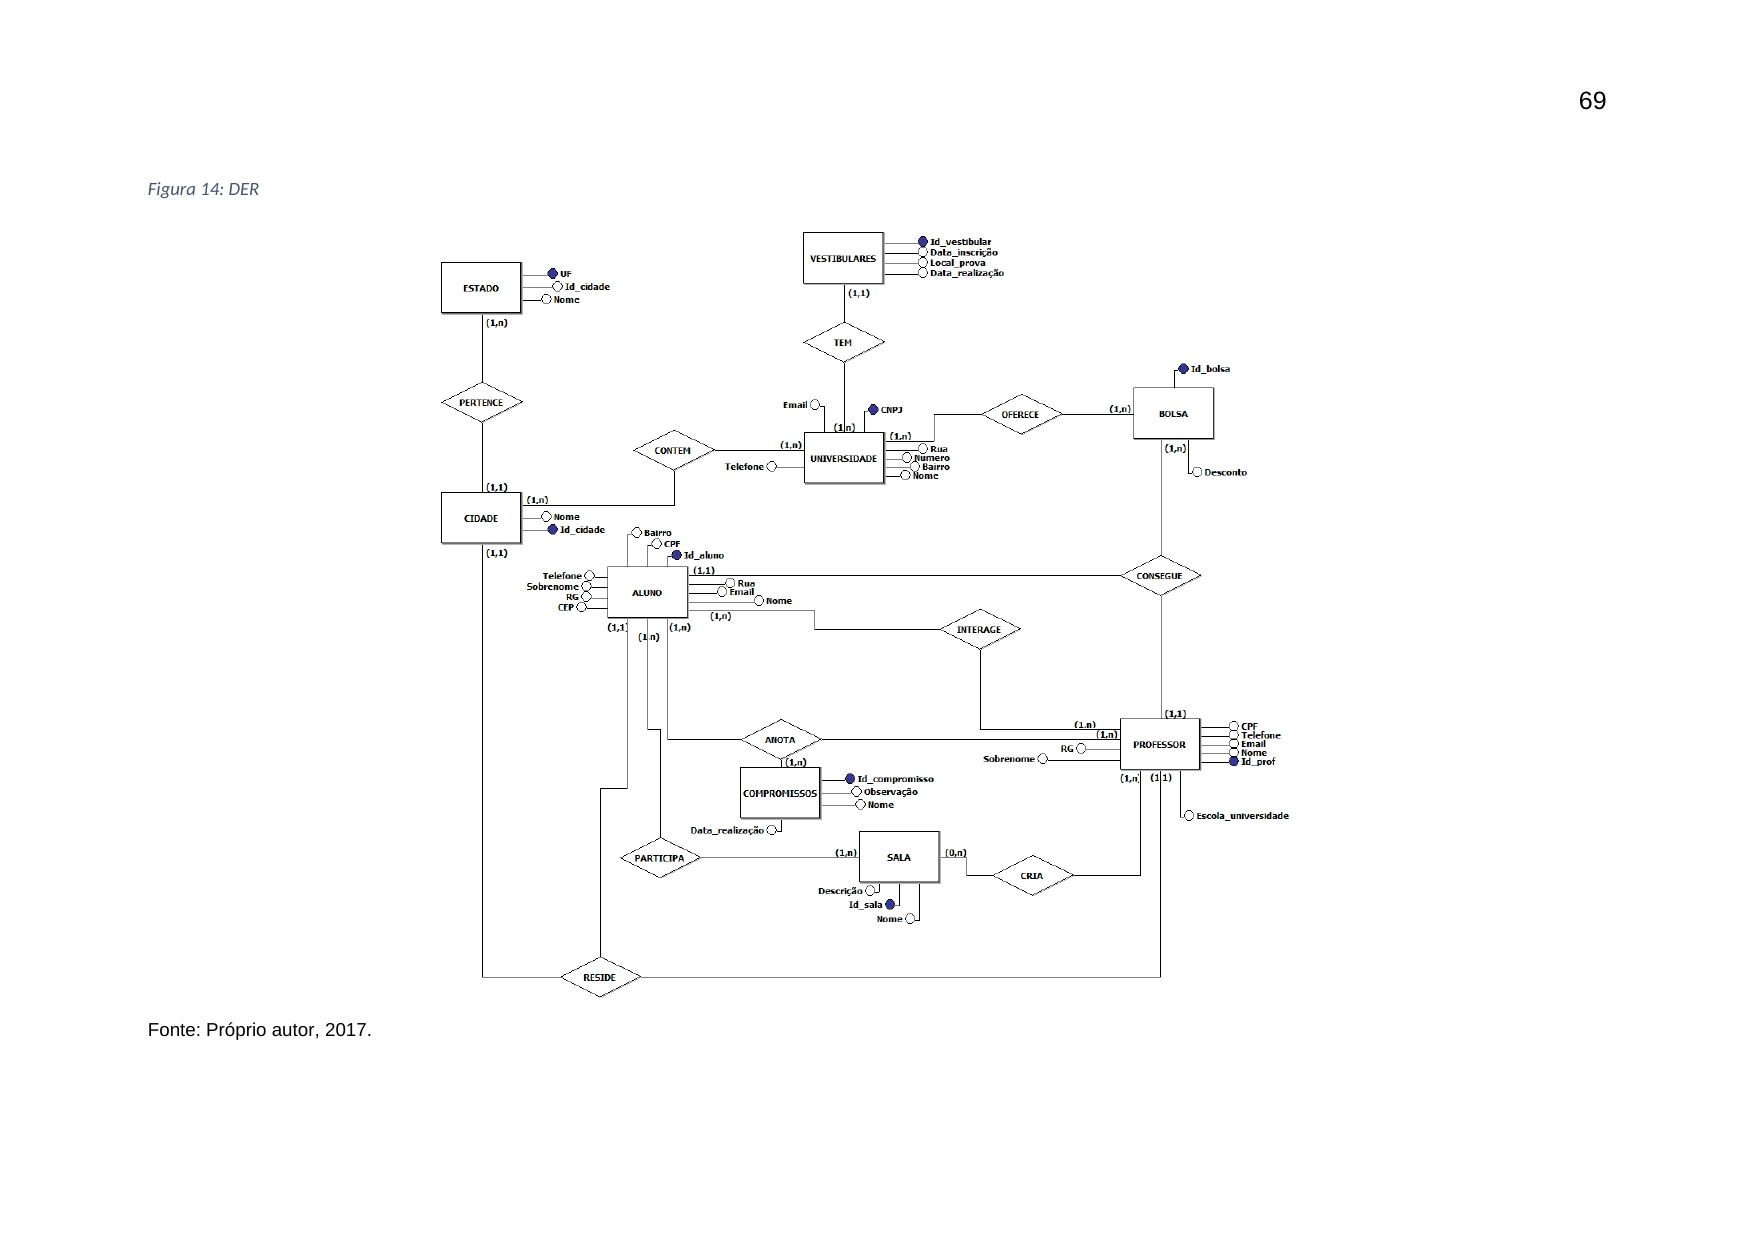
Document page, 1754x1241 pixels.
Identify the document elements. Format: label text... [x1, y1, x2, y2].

picture [428, 221, 1297, 1001]
text Fonte: Próprio autor, 2017. [148, 1018, 1606, 1040]
text Figura 14: DER [148, 177, 1606, 200]
